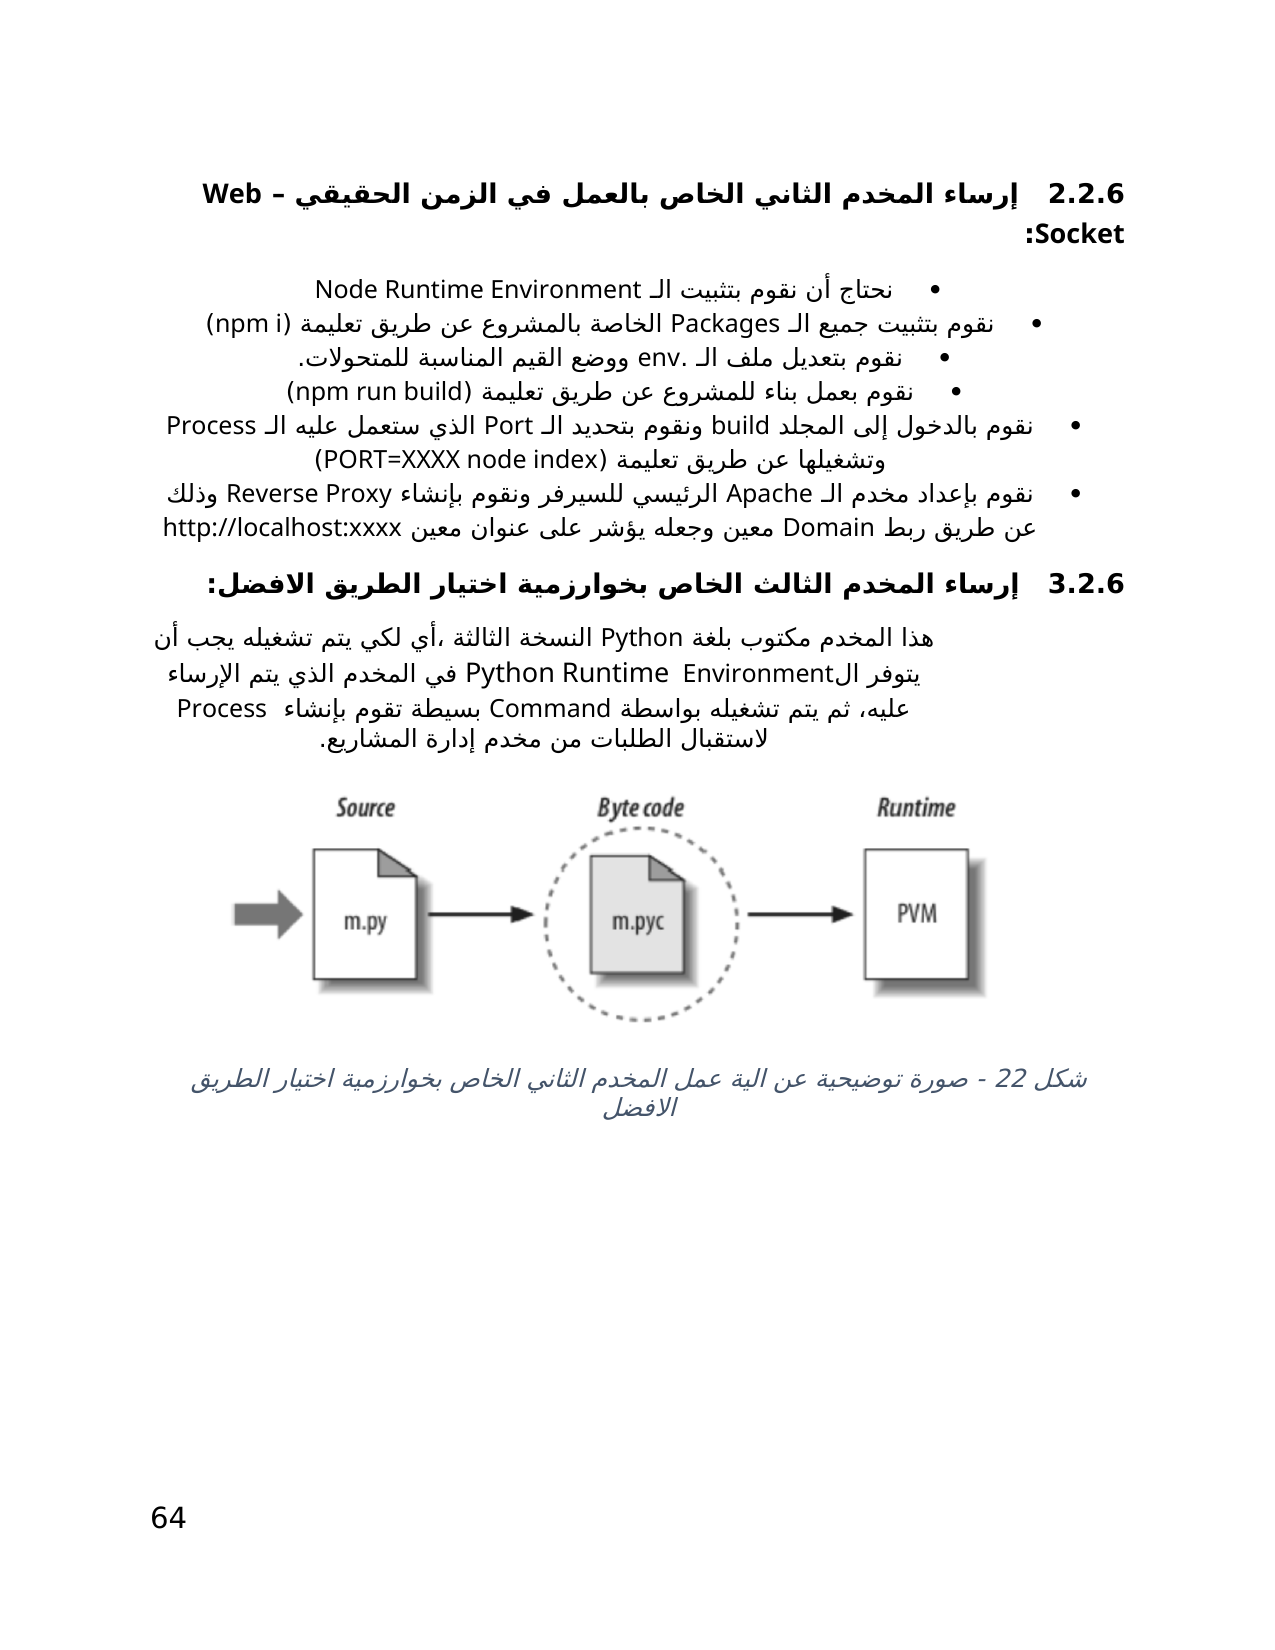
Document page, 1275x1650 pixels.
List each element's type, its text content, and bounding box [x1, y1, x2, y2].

list نقوم بتثبيت جميع الـ Packages الخاصة بالمشروع عن طريق تعليمة (npm i) [150, 305, 1087, 339]
picture [150, 778, 1125, 1048]
list نقوم بالدخول إلى المجلد build ونقوم بتحديد الـ Port الذي ستعمل عليه الـ Process وتشغيلها عن طريق تعليمة (PORT=XXXX node index) [150, 407, 1087, 476]
list نقوم بإعداد مخدم الـ Apache الرئيسي للسيرفر ونقوم بإنشاء Reverse Proxy وذلك عن طريق ربط Domain معين وجعله يؤشر على عنوان معين http://localhost:xxxx [150, 476, 1087, 544]
list نحتاج أن نقوم بتثبيت الـ Node Runtime Environment [150, 271, 1087, 305]
list نقوم بتعديل ملف الـ .env ووضع القيم المناسبة للمتحولات. [150, 339, 1087, 373]
list نقوم بعمل بناء للمشروع عن طريق تعليمة (npm run build) [150, 373, 1087, 407]
title 2.2.6 إرساء المخدم الثاني الخاص بالعمل في الزمن الحقيقي – Web Socket: [150, 175, 1125, 252]
text هذا المخدم مكتوب بلغة Python النسخة الثالثة ،أي لكي يتم تشغيله يجب أن يتوفر الPython Runtime Environment في المخدم الذي يتم الإرساء عليه، ثم يتم تشغيله بواسطة Command بسيطة تقوم بإنشاء Process لاستقبال الطلبات من مخدم إدارة المشاريع. [150, 619, 937, 754]
title 3.2.6 إرساء المخدم الثالث الخاص بخوارزمية اختيار الطريق الافضل: [150, 569, 1125, 600]
